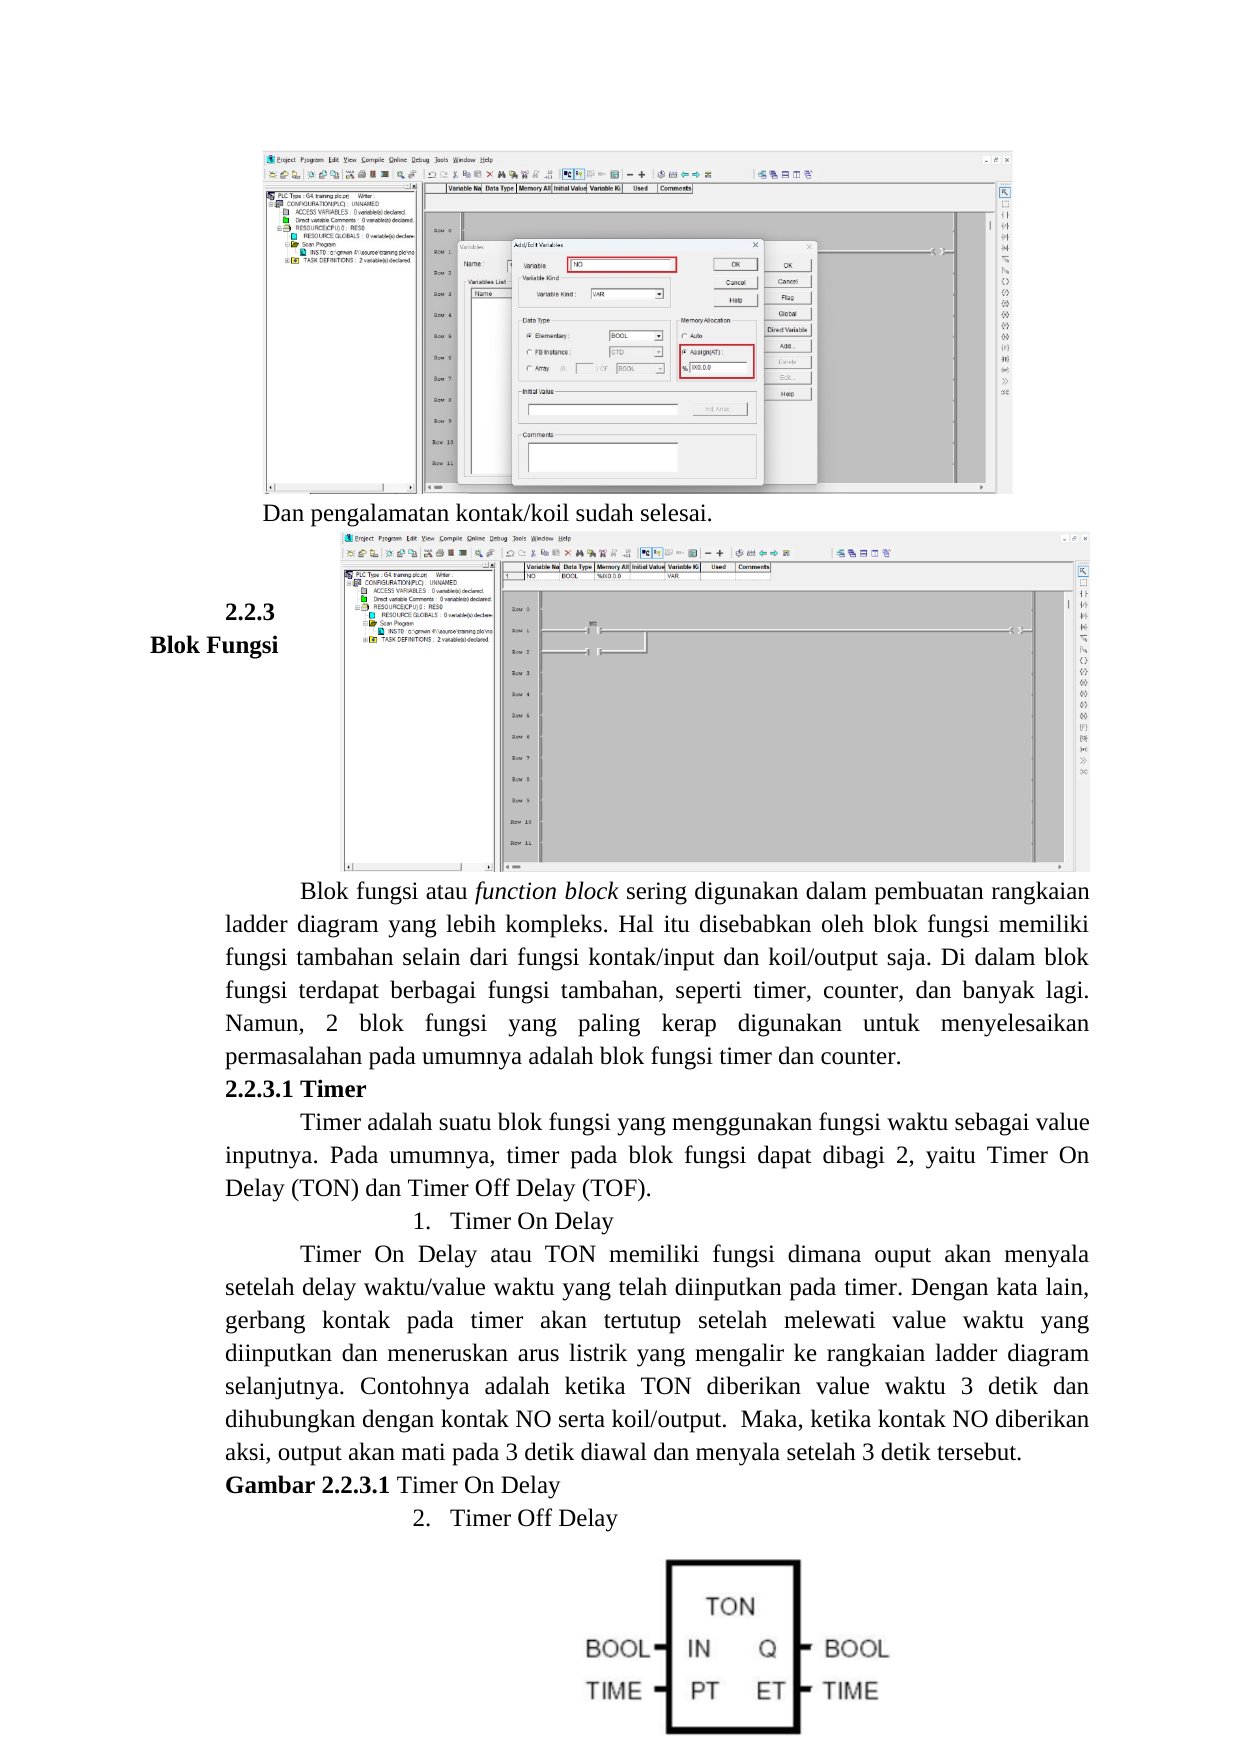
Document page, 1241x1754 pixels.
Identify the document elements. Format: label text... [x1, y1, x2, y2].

subtitle 2.2.3 Blok Fungsi [150, 597, 340, 659]
list Timer adalah suatu blok fungsi yang menggunakan fungsi waktu sebagai value inputnya. Pada umumnya, timer pada blok fungsi dapat dibagi 2, yaitu Timer On Delay (TON) dan Timer Off Delay (TOF). [225, 1107, 1090, 1202]
picture [546, 1546, 937, 1752]
picture [262, 150, 1013, 494]
list Blok fungsi atau function block sering digunakan dalam pembuatan rangkaian ladder diagram yang lebih kompleks. Hal itu disebabkan oleh blok fungsi memiliki fungsi tambahan selain dari fungsi kontak/input dan koil/output saja. Di dalam blok fungsi terdapat berbagai fungsi tambahan, seperti timer, counter, dan banyak lagi. Namun, 2 blok fungsi yang paling kerap digunakan untuk menyelesaikan permasalahan pada umumnya adalah blok fungsi timer dan counter. [225, 663, 1090, 1070]
text Gambar 2.2.3.1 Timer On Delay [150, 1470, 1090, 1499]
list Timer Off Delay [412, 1503, 1090, 1532]
text Dan pengalamatan kontak/koil sudah selesai. [187, 498, 1090, 527]
picture [340, 531, 1091, 872]
subtitle 2.2.3.1 Timer [150, 1074, 1090, 1103]
list Timer On Delay [412, 1206, 1090, 1235]
list Timer On Delay atau TON memiliki fungsi dimana ouput akan menyala setelah delay waktu/value waktu yang telah diinputkan pada timer. Dengan kata lain, gerbang kontak pada timer akan tertutup setelah melewati value waktu yang diinputkan dan meneruskan arus listrik yang mengalir ke rangkaian ladder diagram selanjutnya. Contohnya adalah ketika TON diberikan value waktu 3 detik dan dihubungkan dengan kontak NO serta koil/output. Maka, ketika kontak NO diberikan aksi, output akan mati pada 3 detik diawal dan menyala setelah 3 detik tersebut. [225, 1239, 1090, 1466]
